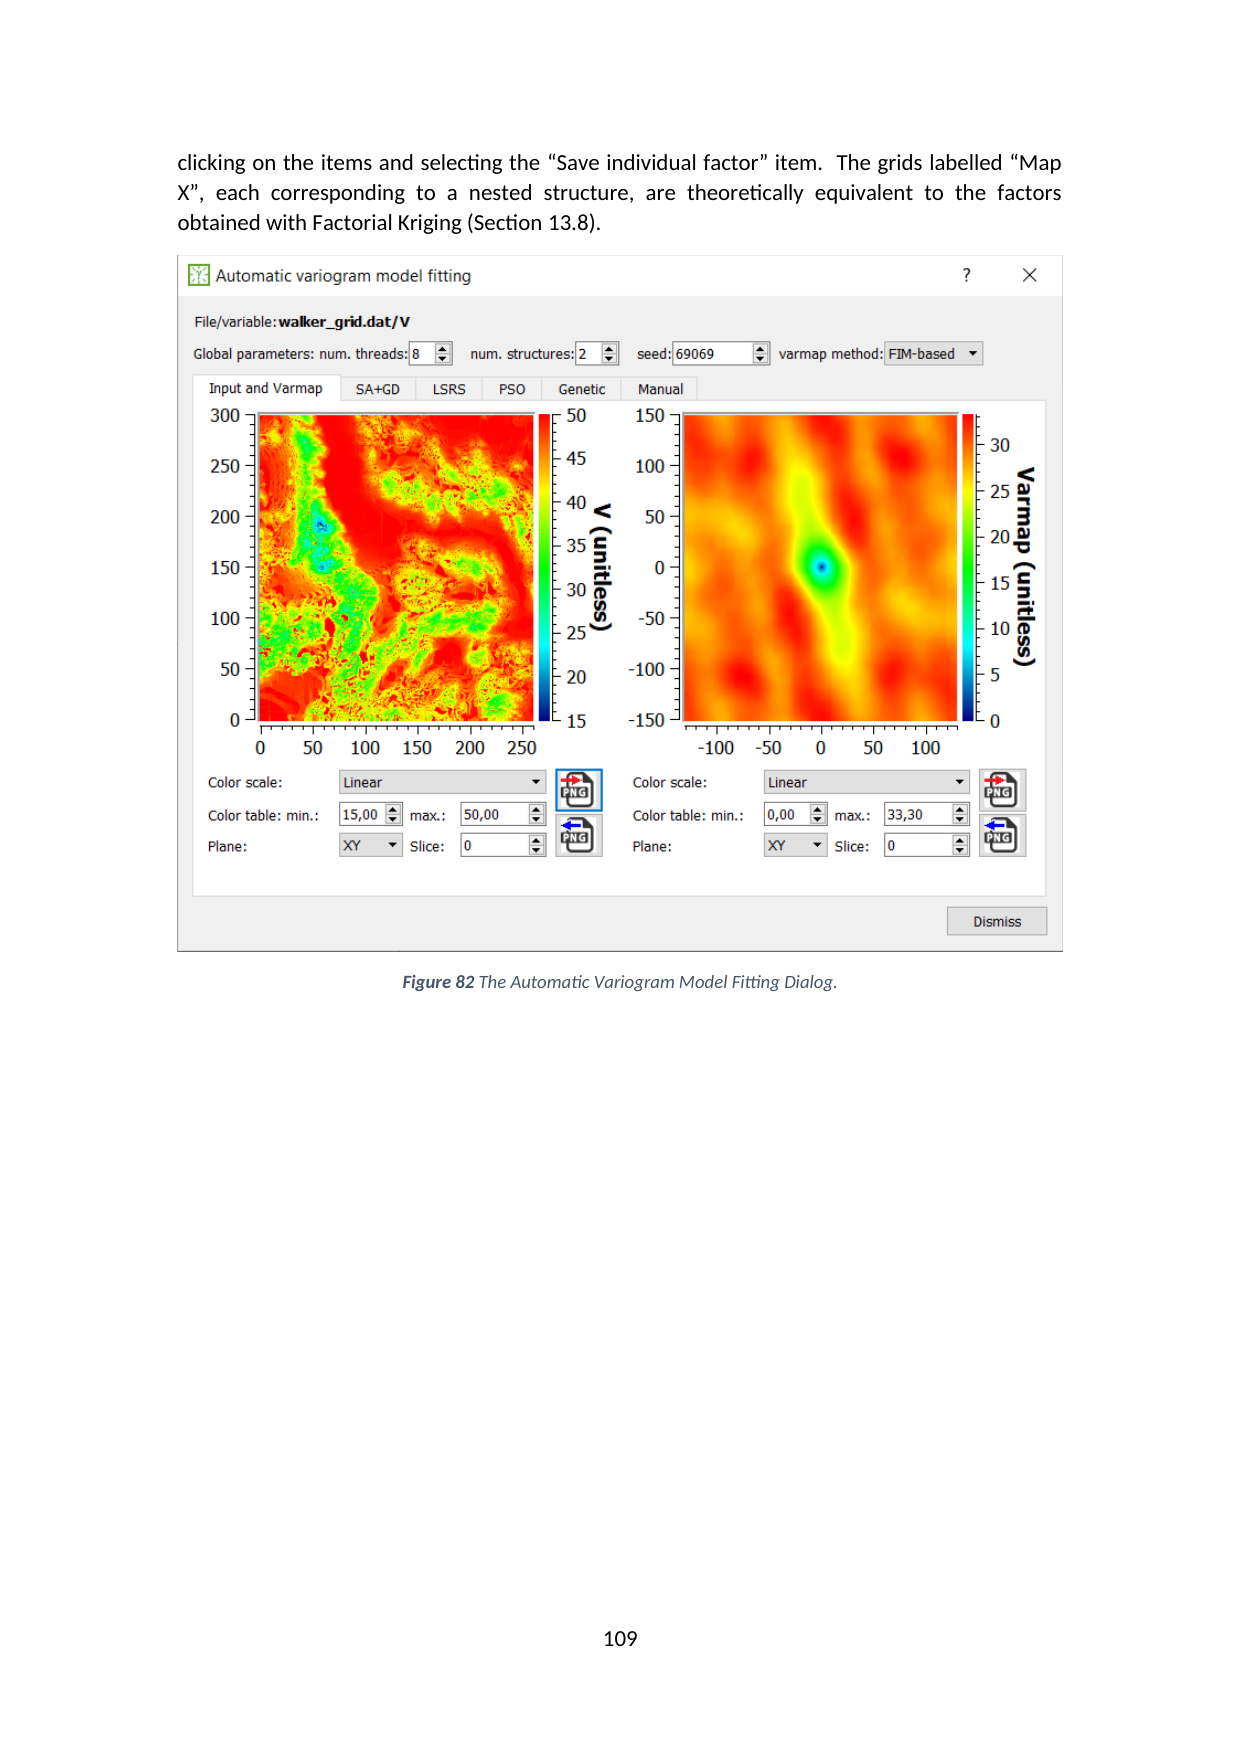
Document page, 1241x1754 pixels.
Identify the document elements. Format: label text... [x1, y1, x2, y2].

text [177, 148, 1063, 236]
picture [177, 255, 1063, 952]
text Figure 82 The Automatic Variogram Model Fitting Dialog. [177, 970, 1063, 993]
